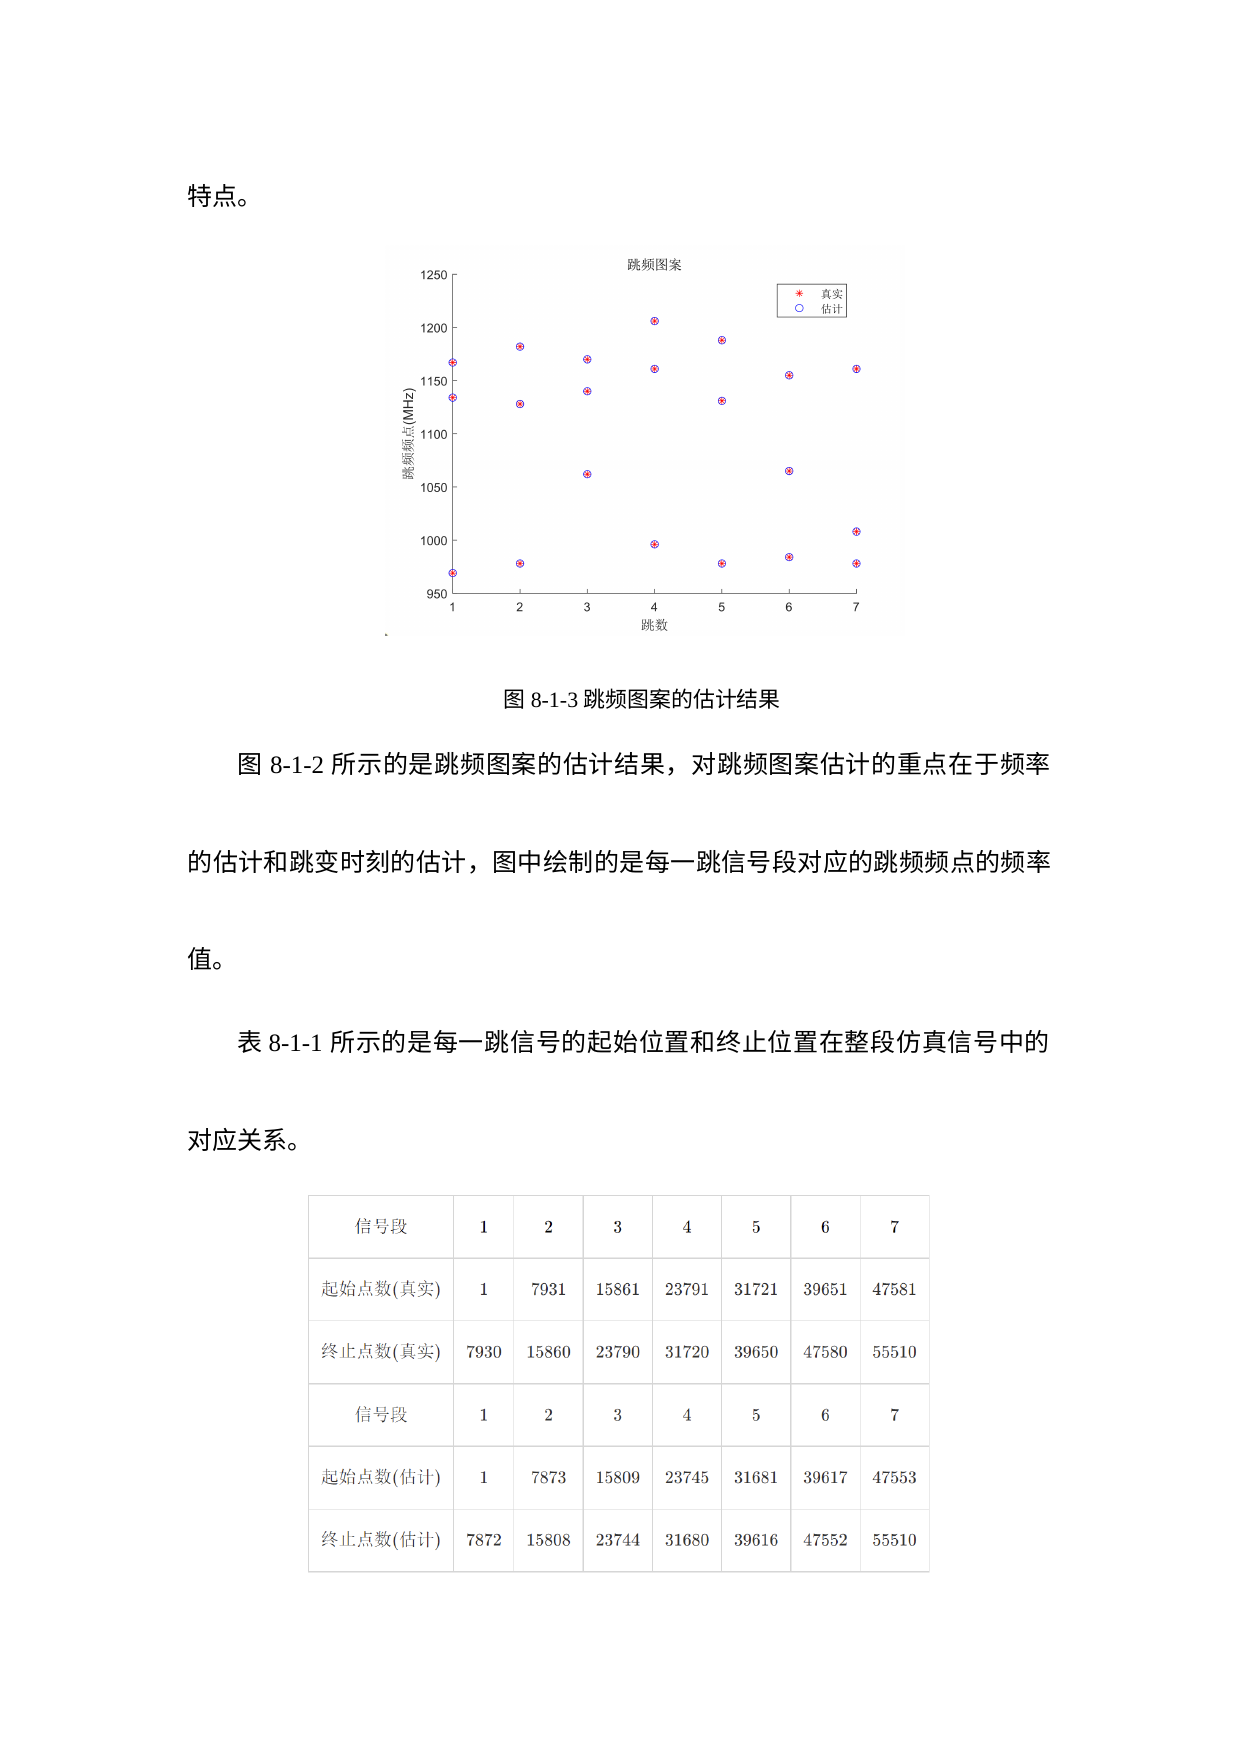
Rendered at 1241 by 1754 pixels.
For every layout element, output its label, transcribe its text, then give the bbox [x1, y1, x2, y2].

text 图 8-1-3 跳频图案的估计结果 [187, 682, 1053, 714]
text 图 8-1-2 所示的是跳频图案的估计结果，对跳频图案估计的重点在于频率的估计和跳变时刻的估计，图中绘制的是每一跳信号段对应的跳频频点的频率值。 [187, 730, 1053, 990]
text 表8-1-1 所示的是每一跳信号的起始位置和终止位置在整段仿真信号中的对应关系。 [187, 1008, 1053, 1171]
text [187, 162, 1053, 227]
picture [385, 245, 905, 636]
picture [304, 1189, 936, 1574]
